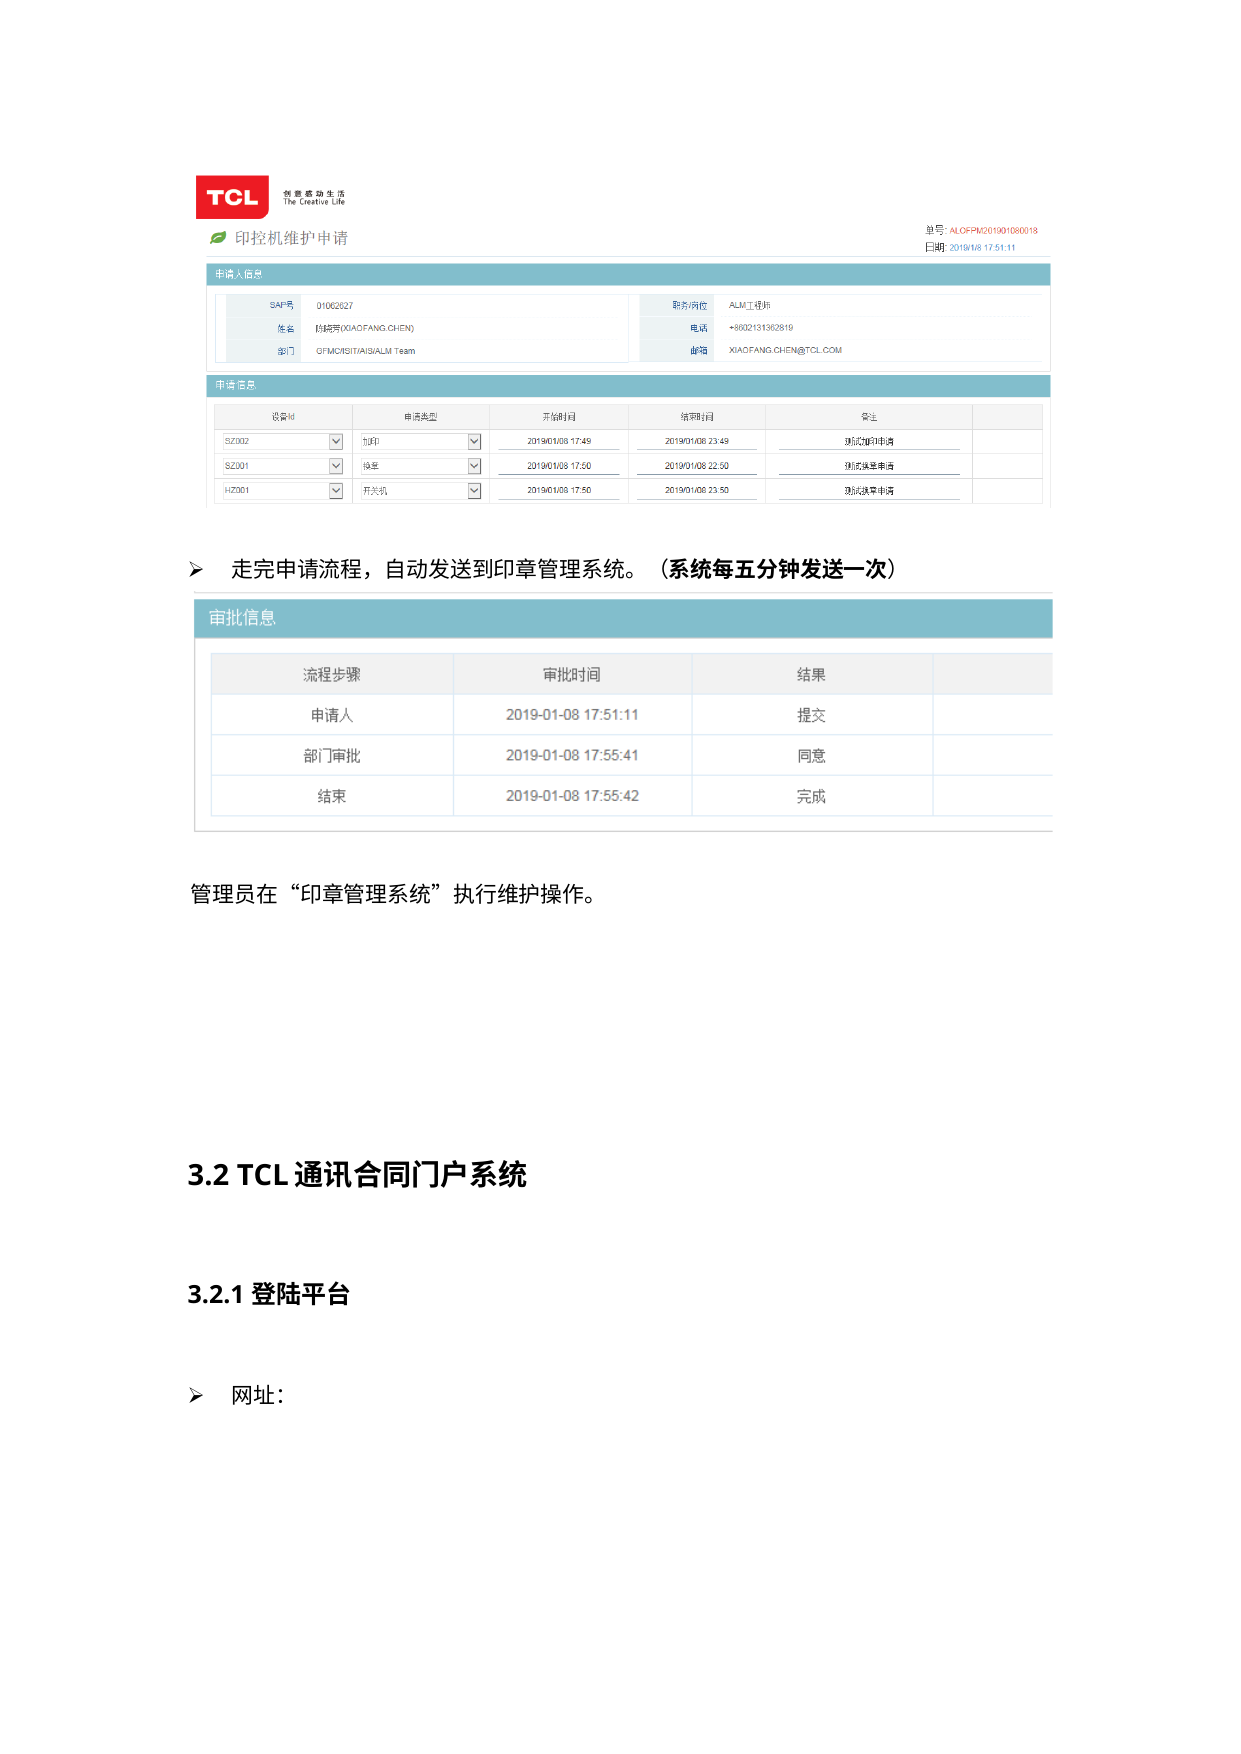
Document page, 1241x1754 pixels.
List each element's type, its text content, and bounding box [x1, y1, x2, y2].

picture [187, 174, 1053, 508]
list 3.2 TCL通讯合同门户系统 [187, 1140, 1053, 1205]
list 网址： [187, 1378, 1053, 1410]
picture [187, 591, 1053, 838]
text 管理员在“印章管理系统”执行维护操作。 [191, 877, 1053, 909]
text 3.2.1 登陆平台 [187, 1261, 1053, 1326]
list 走完申请流程，自动发送到印章管理系统。（系统每五分钟发送一次） [187, 552, 1053, 584]
